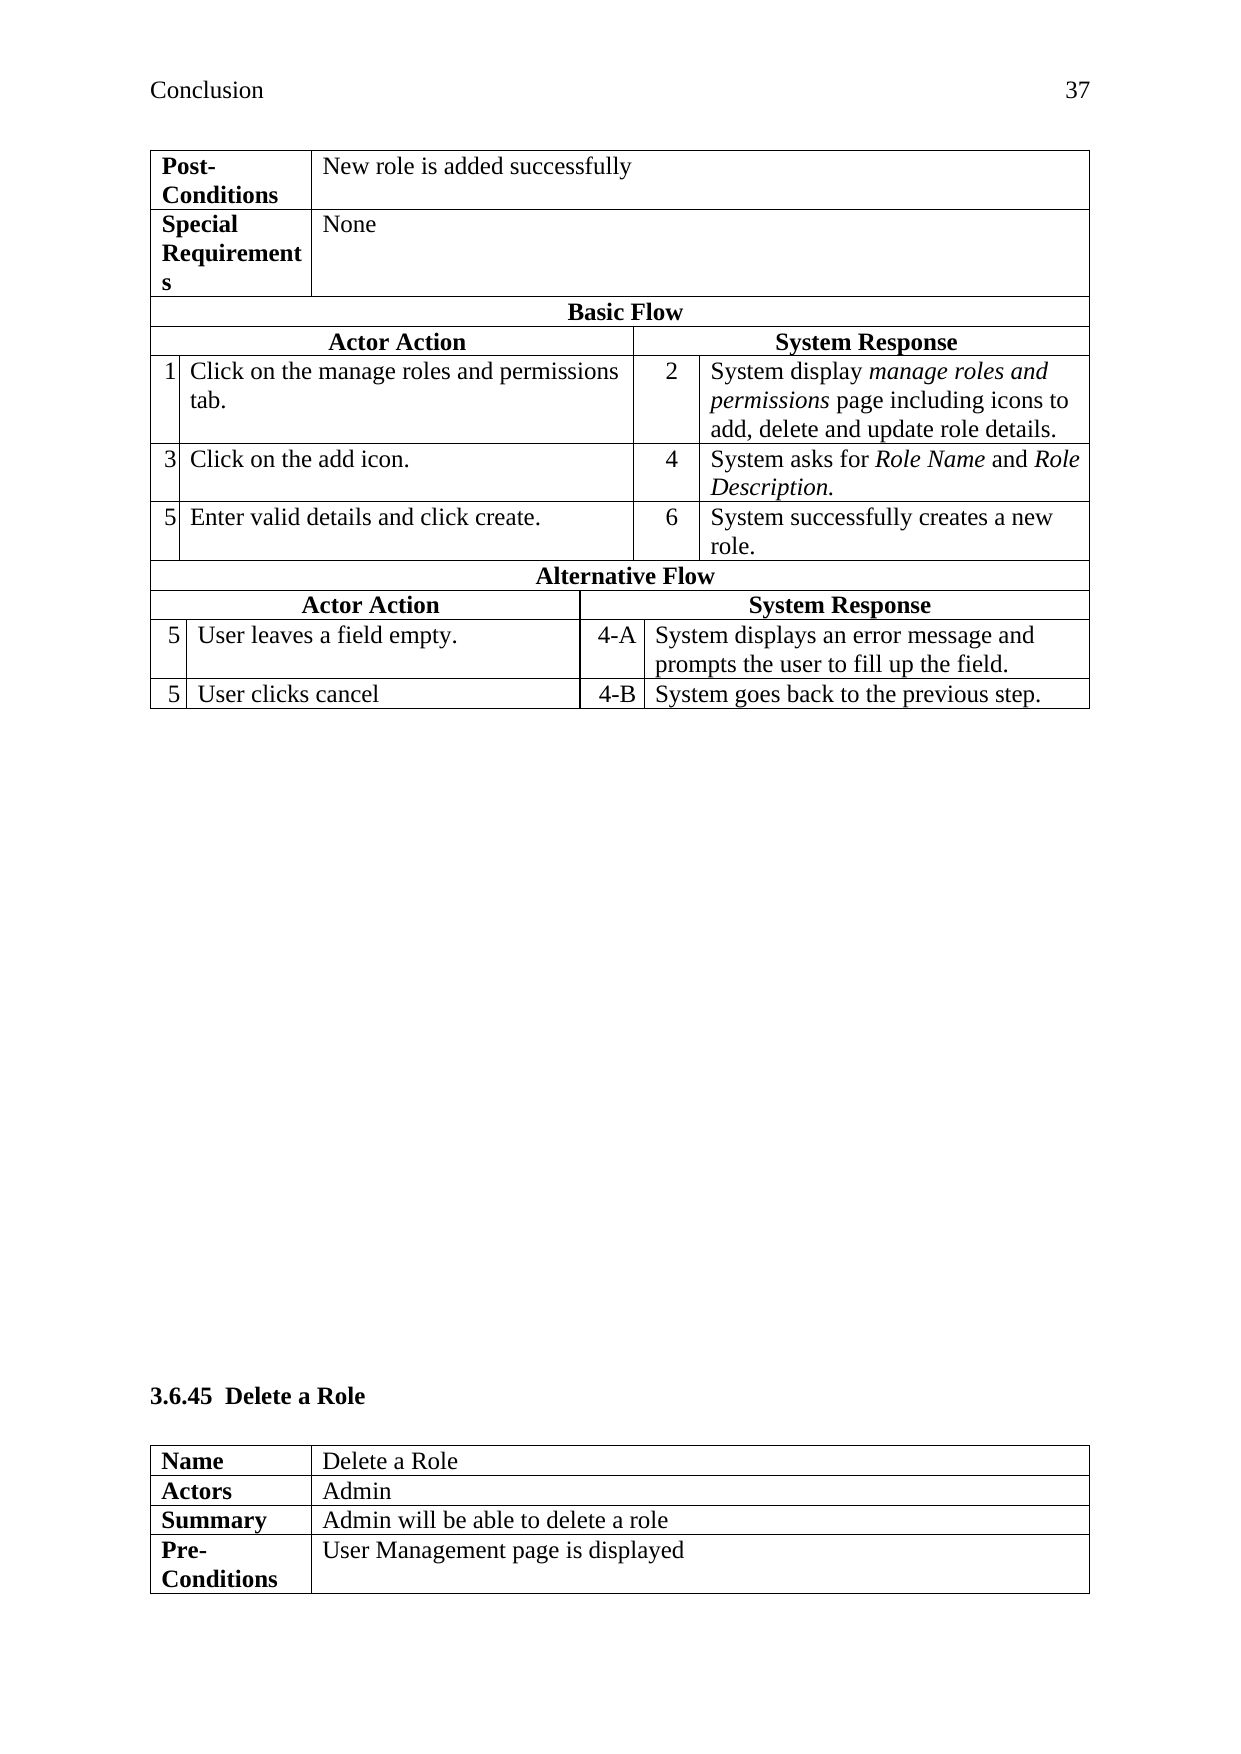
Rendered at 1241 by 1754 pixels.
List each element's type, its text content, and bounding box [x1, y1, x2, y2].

table_cell System Response [581, 591, 1089, 619]
table_cell System goes back to the previous step. [645, 679, 1089, 708]
table_cell 5 [151, 679, 186, 708]
table_cell 5 [151, 620, 186, 678]
table_cell Alternative Flow [151, 561, 1089, 589]
table_cell 1 [151, 356, 179, 443]
table_cell User Management page is displayed [312, 1535, 1089, 1593]
subtitle Delete a Role [150, 1381, 1090, 1410]
table_cell Actors [151, 1476, 311, 1504]
table_header Delete a Role [312, 1446, 1089, 1475]
table_cell System display manage roles and permissions page including icons to add, delete and update role details. [700, 356, 1089, 443]
table_cell User leaves a field empty. [187, 620, 579, 678]
table_cell Actor Action [151, 591, 579, 619]
table_cell 5 [151, 502, 179, 560]
table_cell Admin will be able to delete a role [312, 1506, 1089, 1534]
table_cell Special Requirements [151, 210, 311, 296]
table_cell 6 [634, 502, 699, 560]
table_header Name [151, 1446, 311, 1475]
table_cell Admin [312, 1476, 1089, 1504]
table_cell Enter valid details and click create. [180, 502, 633, 560]
table_cell 4 [634, 444, 699, 501]
table_cell System Response [634, 327, 1089, 355]
table_cell Click on the add icon. [180, 444, 633, 501]
table_cell 2 [634, 356, 699, 443]
table_cell New role is added successfully [312, 151, 1089, 208]
table_cell Click on the manage roles and permissions tab. [180, 356, 633, 443]
table_cell System asks for Role Name and Role Description. [700, 444, 1089, 501]
table_cell System successfully creates a new role. [700, 502, 1089, 560]
table_cell Actor Action [151, 327, 633, 355]
table_cell 4-B [581, 679, 644, 708]
table_cell 4-A [581, 620, 644, 678]
table_cell None [312, 210, 1089, 296]
table_cell Post-Conditions [151, 151, 311, 208]
table_cell Summary [151, 1506, 311, 1534]
table_cell 3 [151, 444, 179, 501]
table_cell System displays an error message and prompts the user to fill up the field. [645, 620, 1089, 678]
table_cell Basic Flow [151, 297, 1089, 326]
table_cell Pre-Conditions [151, 1535, 311, 1593]
table_cell User clicks cancel [187, 679, 579, 708]
